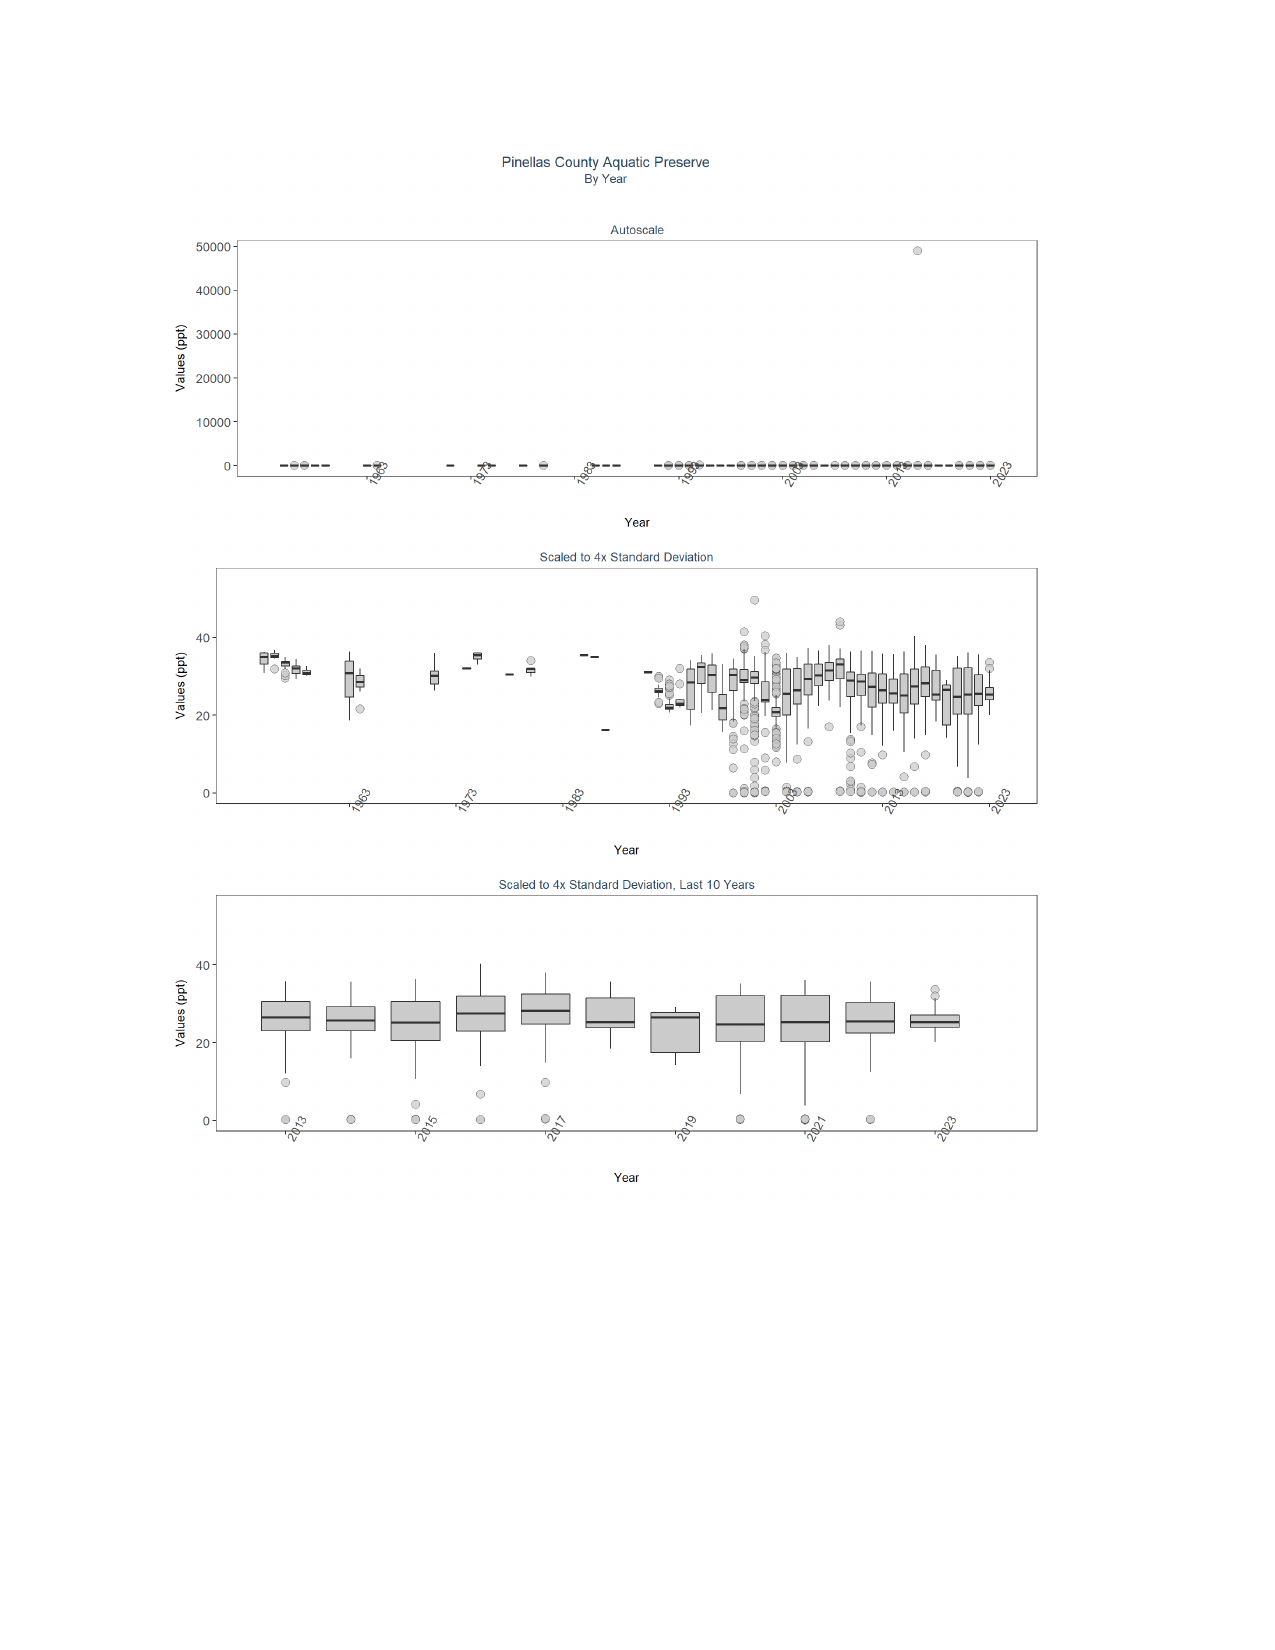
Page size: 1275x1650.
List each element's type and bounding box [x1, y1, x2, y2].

picture [168, 150, 1044, 1200]
